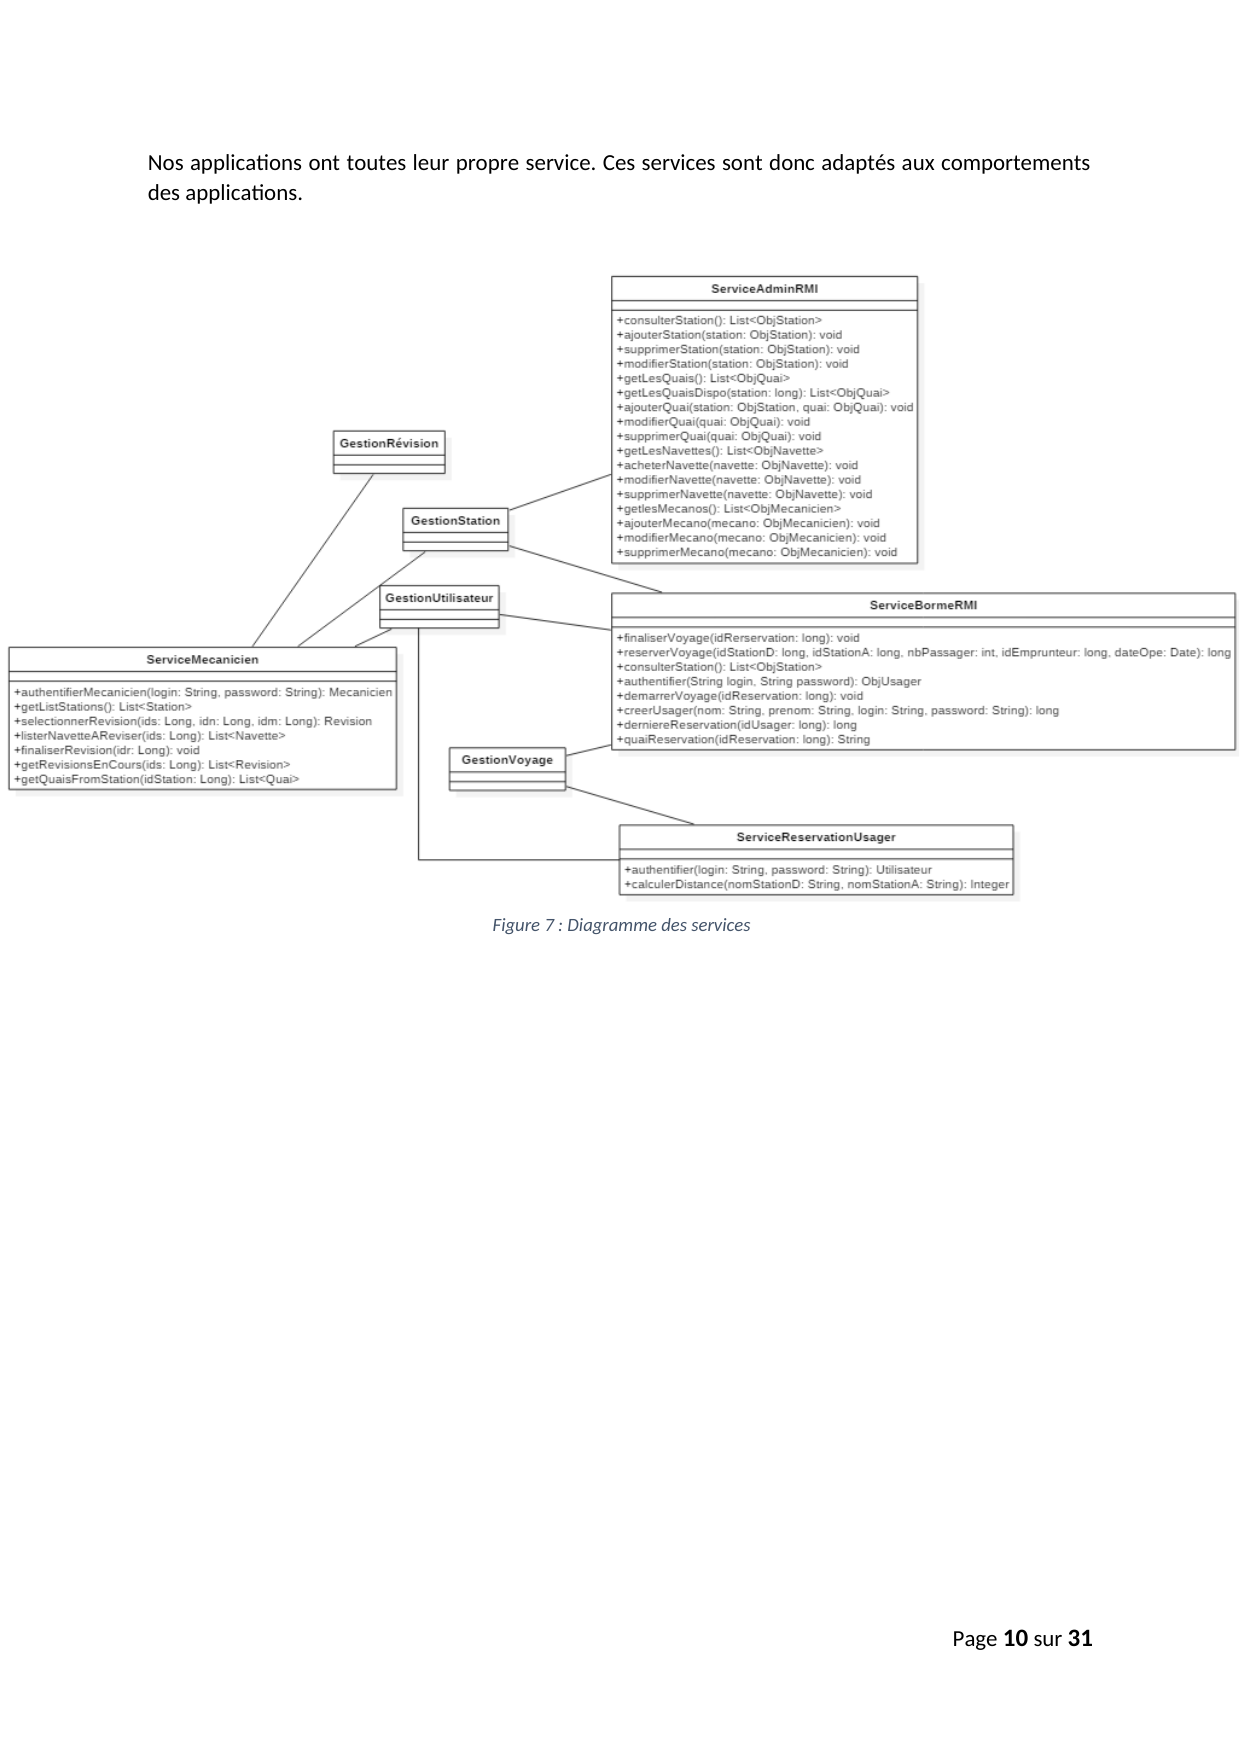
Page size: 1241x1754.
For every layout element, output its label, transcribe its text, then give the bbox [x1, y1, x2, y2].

picture [5, 270, 1240, 904]
text Nos applications ont toutes leur propre service. Ces services sont donc adaptés aux comportements des applications. [148, 148, 1093, 206]
